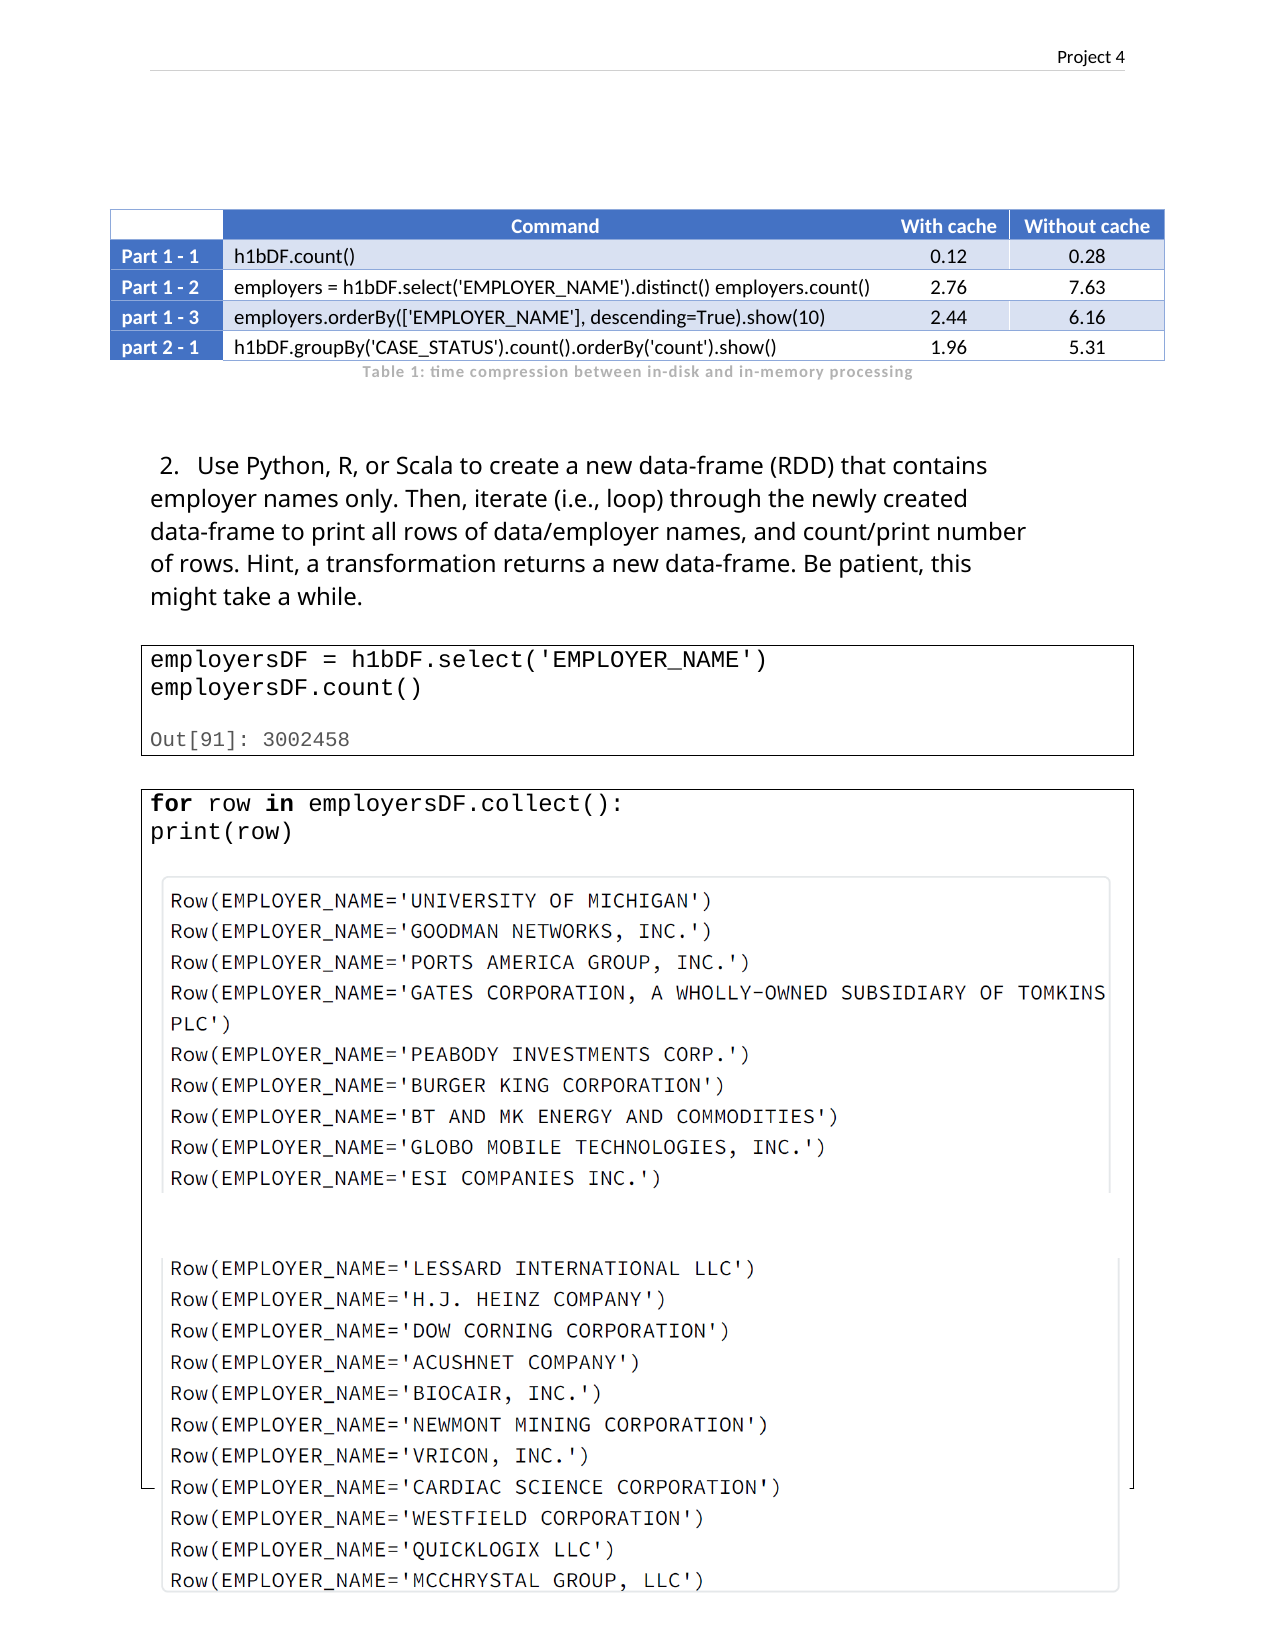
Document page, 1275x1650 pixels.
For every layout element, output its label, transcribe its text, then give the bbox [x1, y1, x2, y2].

text employer names only. Then, iterate (i.e., loop) through the newly created [150, 482, 1125, 514]
table_cell employers = h1bDF.select('EMPLOYER_NAME').distinct() employers.count() [223, 270, 888, 300]
text employersDF = h1bDF.select('EMPLOYER_NAME') [142, 646, 1133, 675]
text employersDF.count() [150, 675, 1125, 702]
table_header [111, 210, 223, 239]
table_cell 7.63 [1010, 270, 1164, 300]
table_cell part 2 - 1 [110, 330, 223, 360]
picture [154, 1258, 1130, 1603]
table_cell Part 1 - 1 [110, 240, 223, 269]
table_cell h1bDF.count() [223, 240, 888, 269]
table_header Without cache [1010, 210, 1164, 239]
table_cell h1bDF.groupBy('CASE_STATUS').count().orderBy('count').show() [223, 331, 888, 360]
table_cell 0.12 [888, 240, 1009, 269]
picture [150, 870, 1125, 1221]
text for row in employersDF.collect(): [142, 790, 1133, 819]
table_header Command [223, 210, 888, 239]
text might take a while. [150, 579, 1125, 612]
table_cell employers.orderBy(['EMPLOYER_NAME'], descending=True).show(10) [223, 301, 888, 330]
table_cell part 1 - 3 [110, 300, 223, 330]
table_cell Part 1 - 2 [110, 269, 223, 300]
text data-frame to print all rows of data/employer names, and count/print number [150, 514, 1125, 547]
table_header With cache [888, 210, 1009, 239]
table_cell 0.28 [1010, 240, 1164, 269]
text Out[91]: 3002458 [142, 726, 1133, 755]
table_cell 2.76 [888, 270, 1009, 300]
text of rows. Hint, a transformation returns a new data-frame. Be patient, this [150, 547, 1125, 579]
table_cell 2.44 [888, 301, 1009, 330]
table_cell 5.31 [1010, 331, 1164, 360]
table_cell 1.96 [888, 331, 1009, 360]
text Table 1: time compression between in-disk and in-memory processing [150, 361, 1125, 381]
list Use Python, R, or Scala to create a new data-frame (RDD) that contains [159, 449, 1125, 482]
text print(row) [150, 819, 1125, 846]
table_cell 6.16 [1010, 301, 1164, 330]
